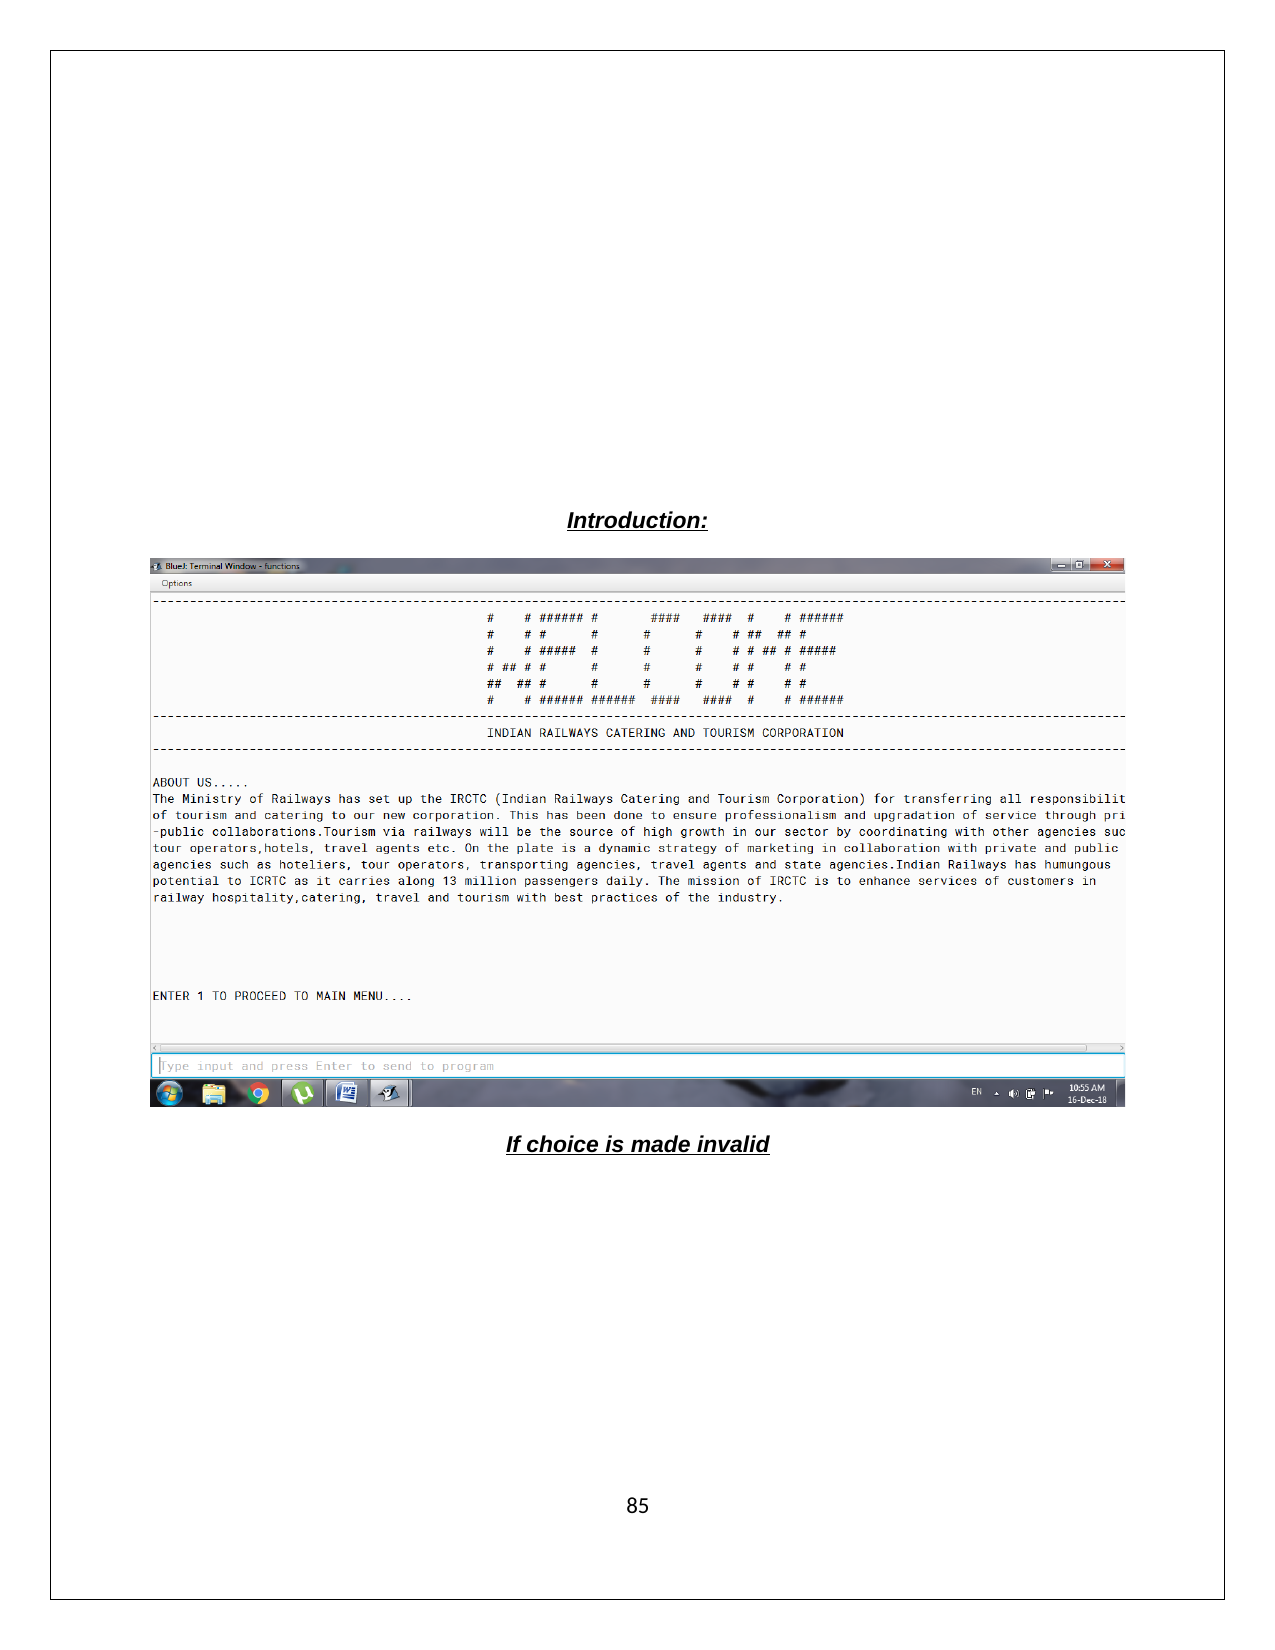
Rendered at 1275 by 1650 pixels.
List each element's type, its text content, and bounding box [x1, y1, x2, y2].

text If choice is made invalid [150, 1131, 1125, 1158]
text Introduction: [150, 507, 1125, 534]
picture [150, 1077, 1125, 1107]
picture [153, 1055, 1125, 1076]
picture [150, 558, 1125, 1054]
